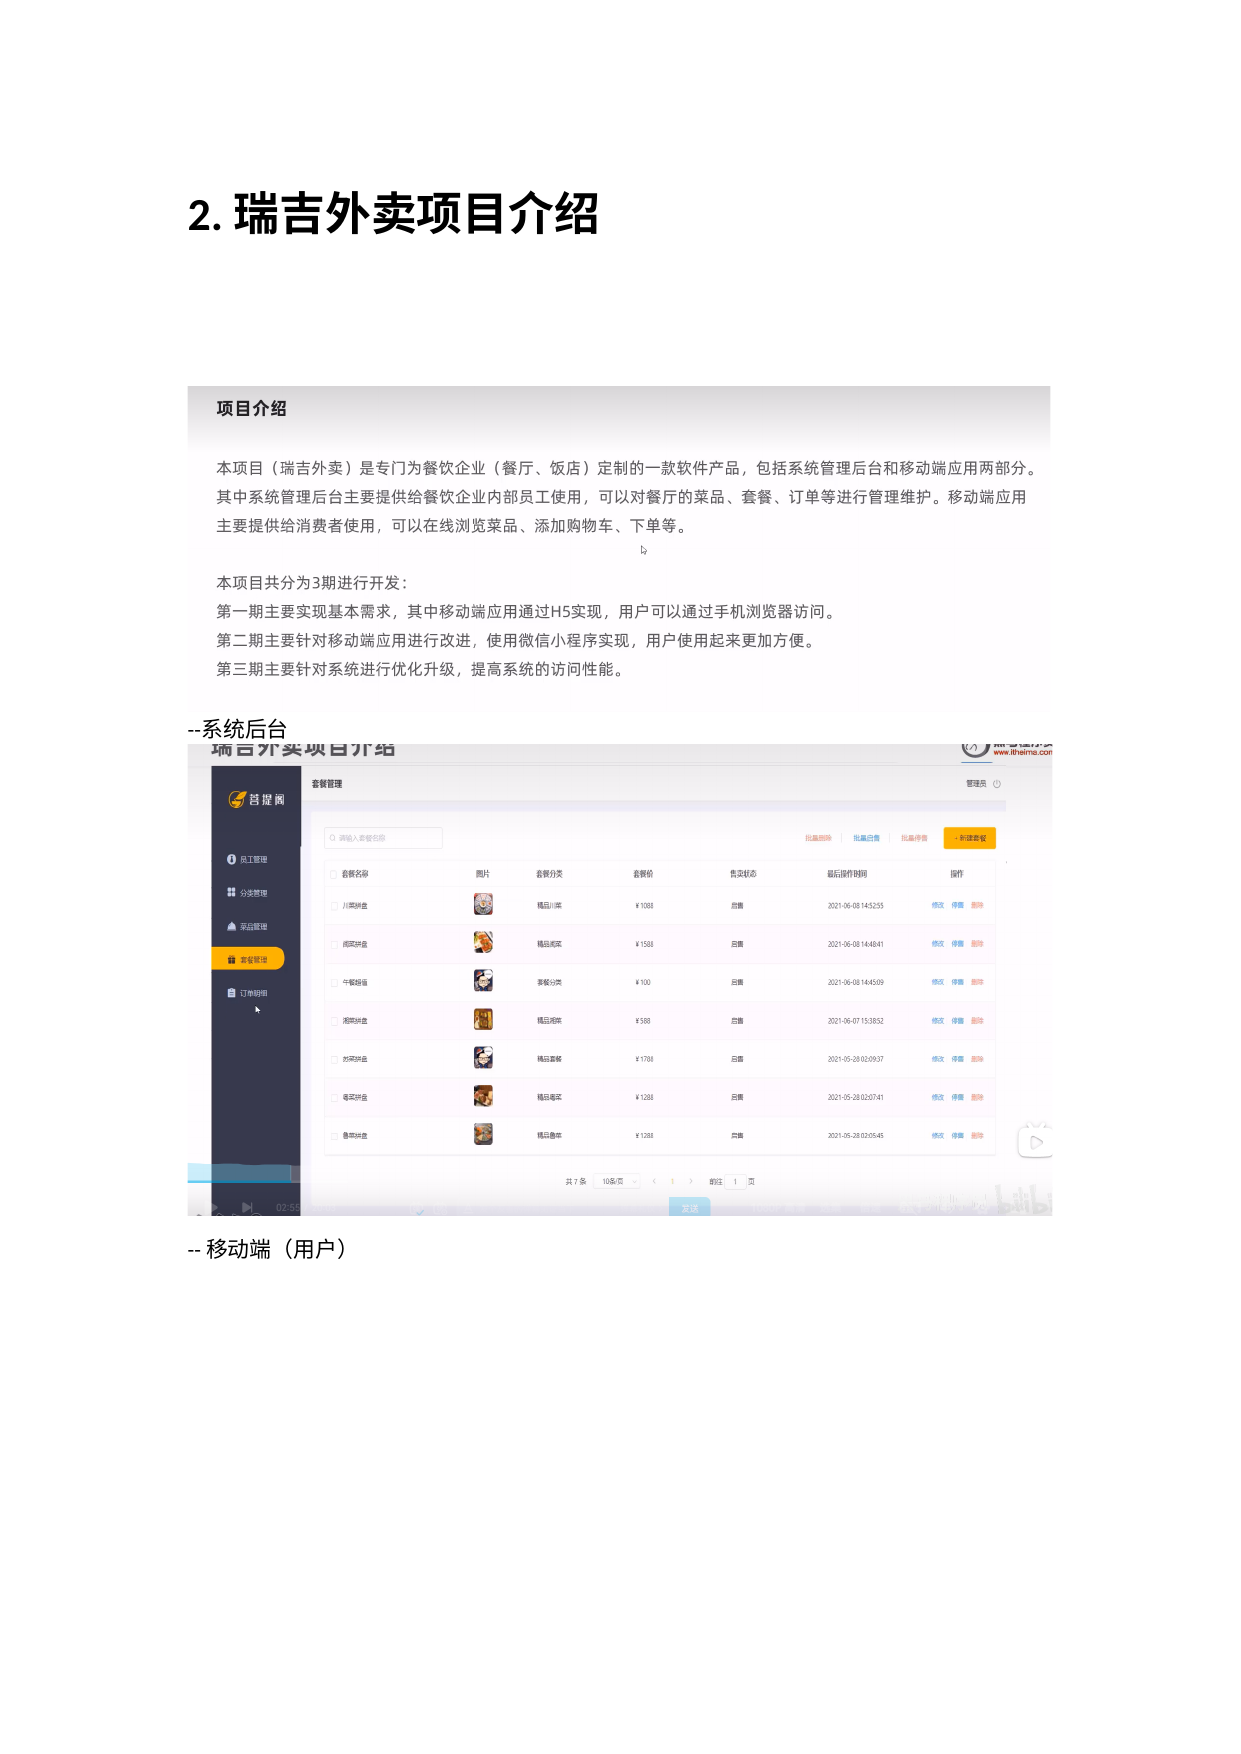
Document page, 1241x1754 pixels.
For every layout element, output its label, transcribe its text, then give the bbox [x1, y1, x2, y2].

picture [187, 386, 1051, 712]
picture [187, 744, 1053, 1216]
subtitle 瑞吉外卖项目介绍 [187, 162, 1053, 259]
text -- 移动端（用户） [187, 1232, 1053, 1264]
text --系统后台 [187, 712, 1053, 744]
